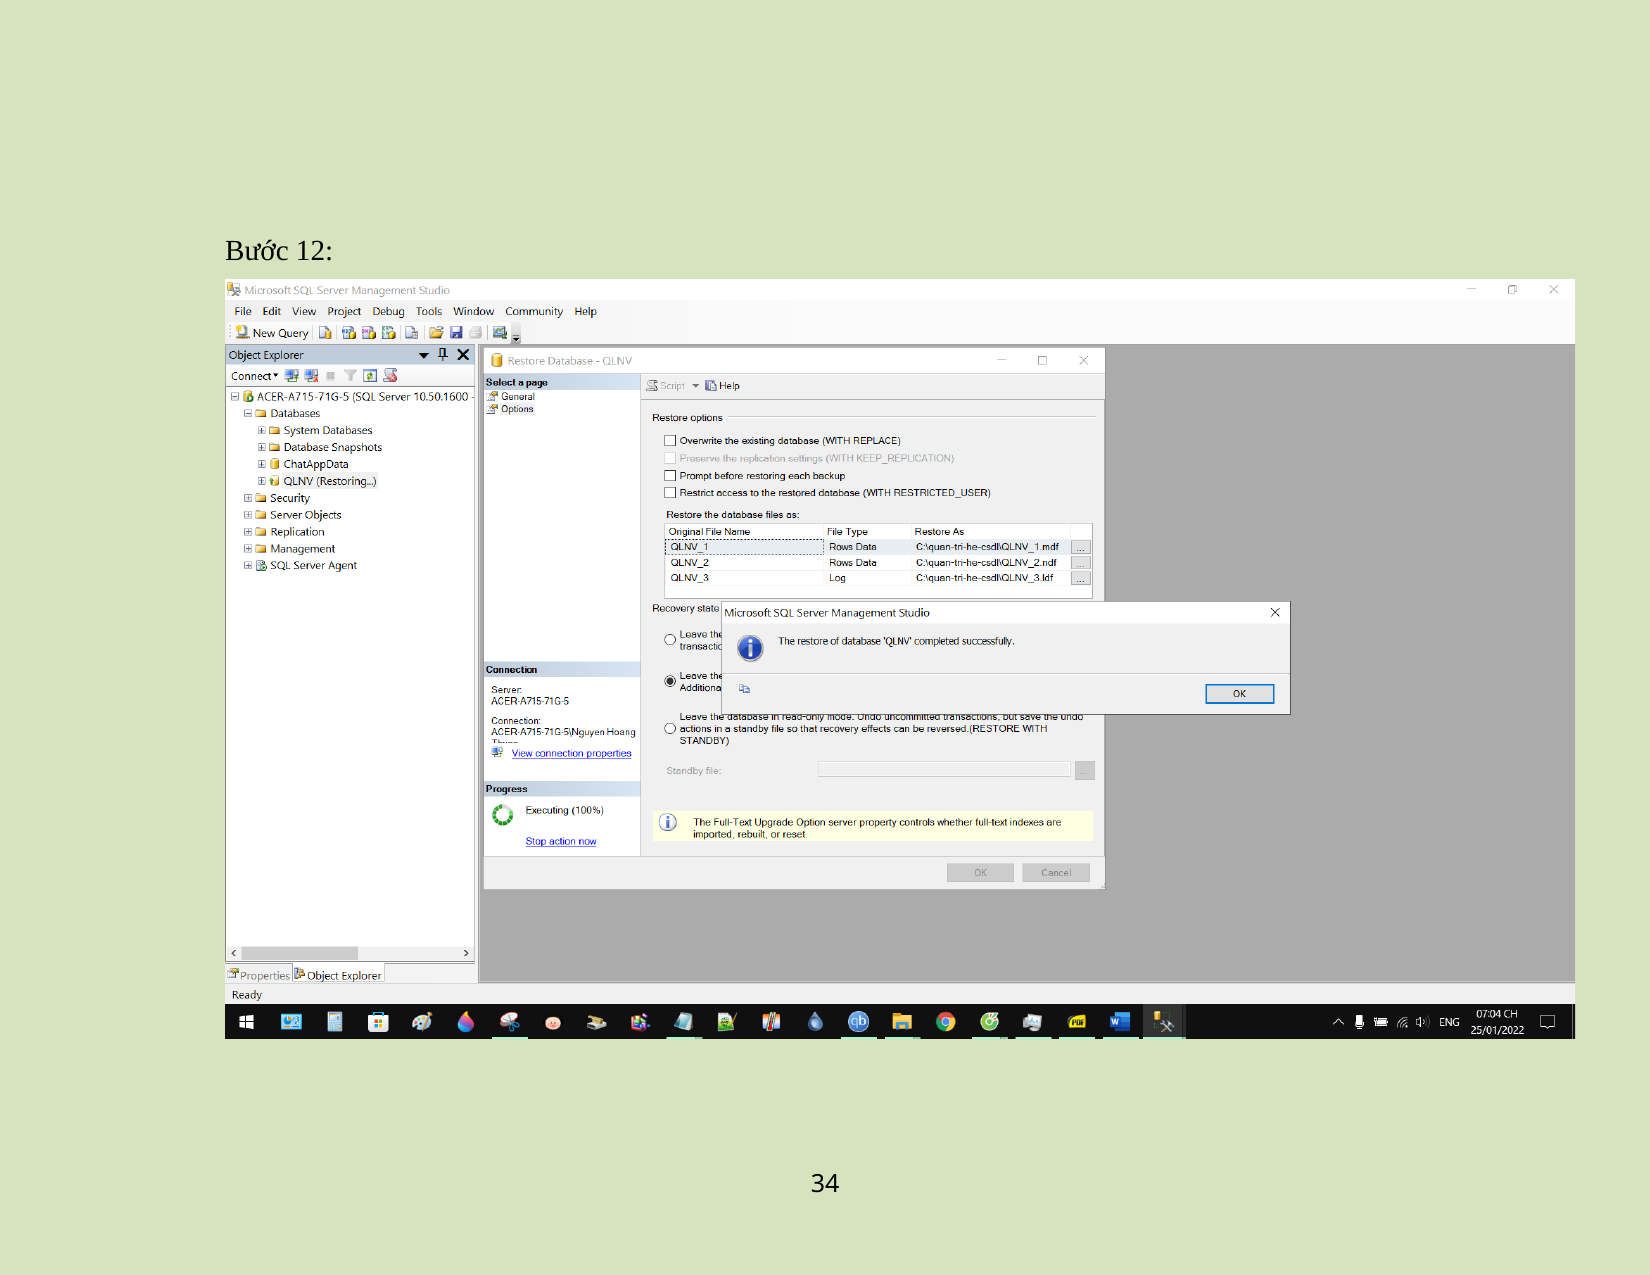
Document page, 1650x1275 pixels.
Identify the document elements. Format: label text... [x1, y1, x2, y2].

text Bước 12: [187, 233, 1500, 267]
picture [225, 279, 1575, 1039]
